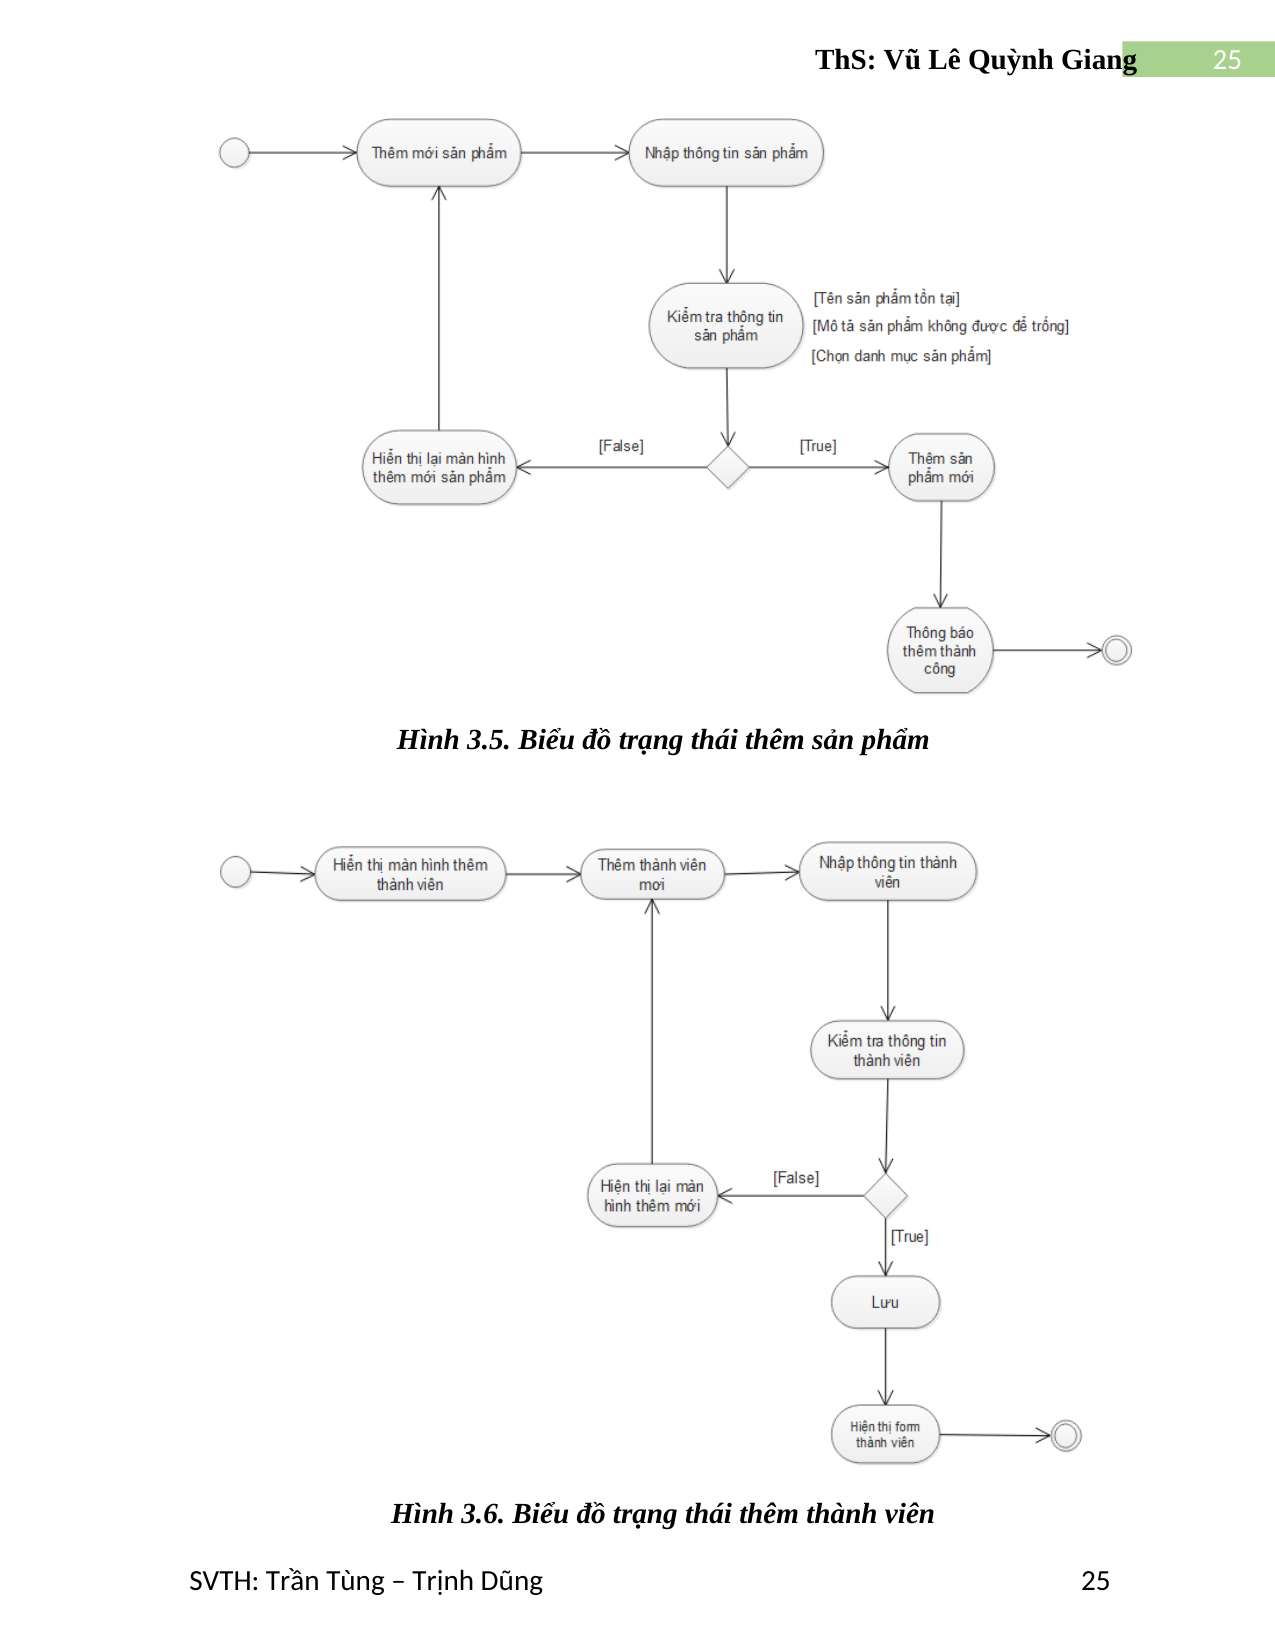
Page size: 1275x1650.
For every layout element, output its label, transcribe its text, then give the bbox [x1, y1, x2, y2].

picture [206, 835, 1131, 1473]
text Hình 3.5. Biểu đồ trạng thái thêm sản phẩm [207, 722, 1122, 755]
picture [206, 118, 1138, 698]
text Hình 3.6. Biểu đồ trạng thái thêm thành viên [207, 1497, 1122, 1530]
